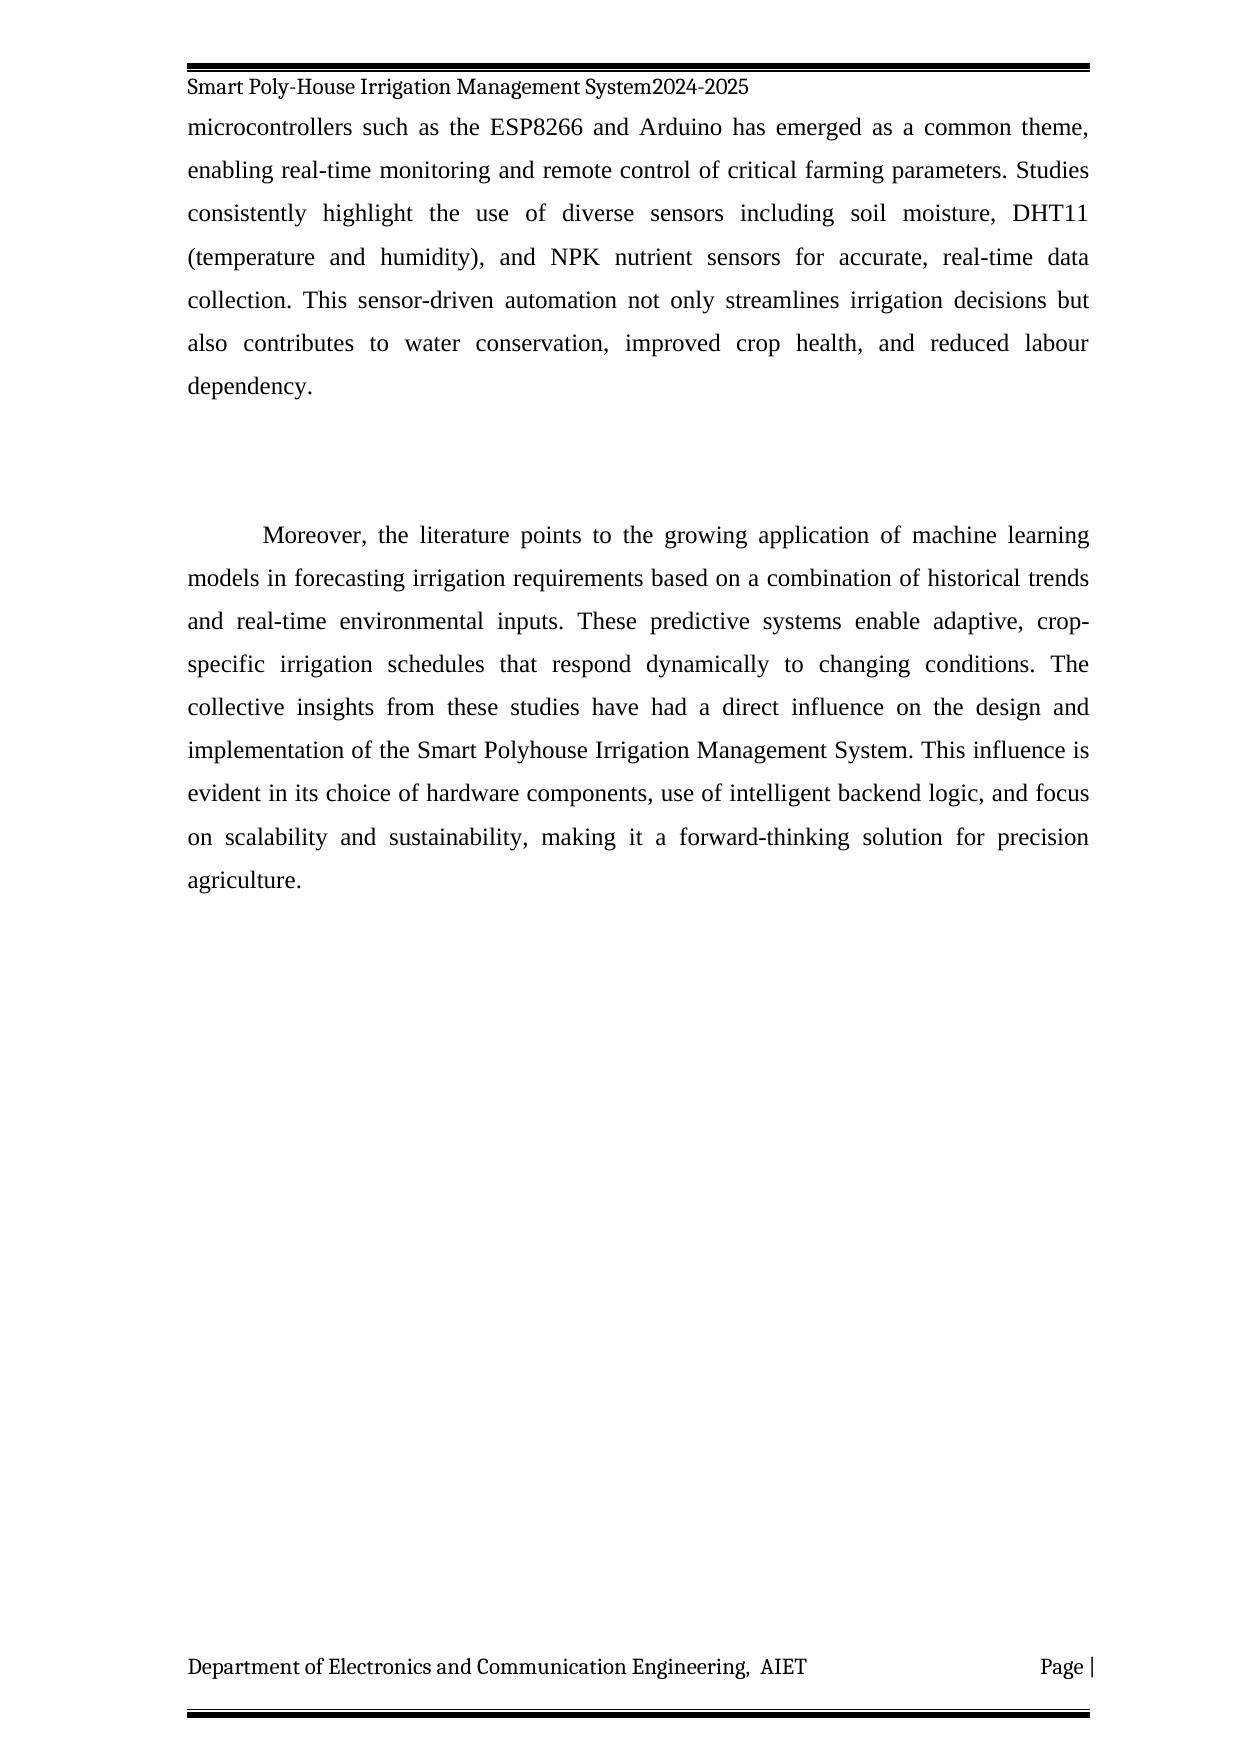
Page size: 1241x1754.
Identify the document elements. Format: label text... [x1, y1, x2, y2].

text Moreover, the literature points to the growing application of machine learning models in forecasting irrigation requirements based on a combination of historical trends and real-time environmental inputs. These predictive systems enable adaptive, crop-specific irrigation schedules that respond dynamically to changing conditions. The collective insights from these studies have had a direct influence on the design and implementation of the Smart Polyhouse Irrigation Management System. This influence is evident in its choice of hardware components, use of intelligent backend logic, and focus on scalability and sustainability, making it a forward-thinking solution for precision agriculture. [187, 520, 1090, 893]
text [187, 112, 1090, 400]
